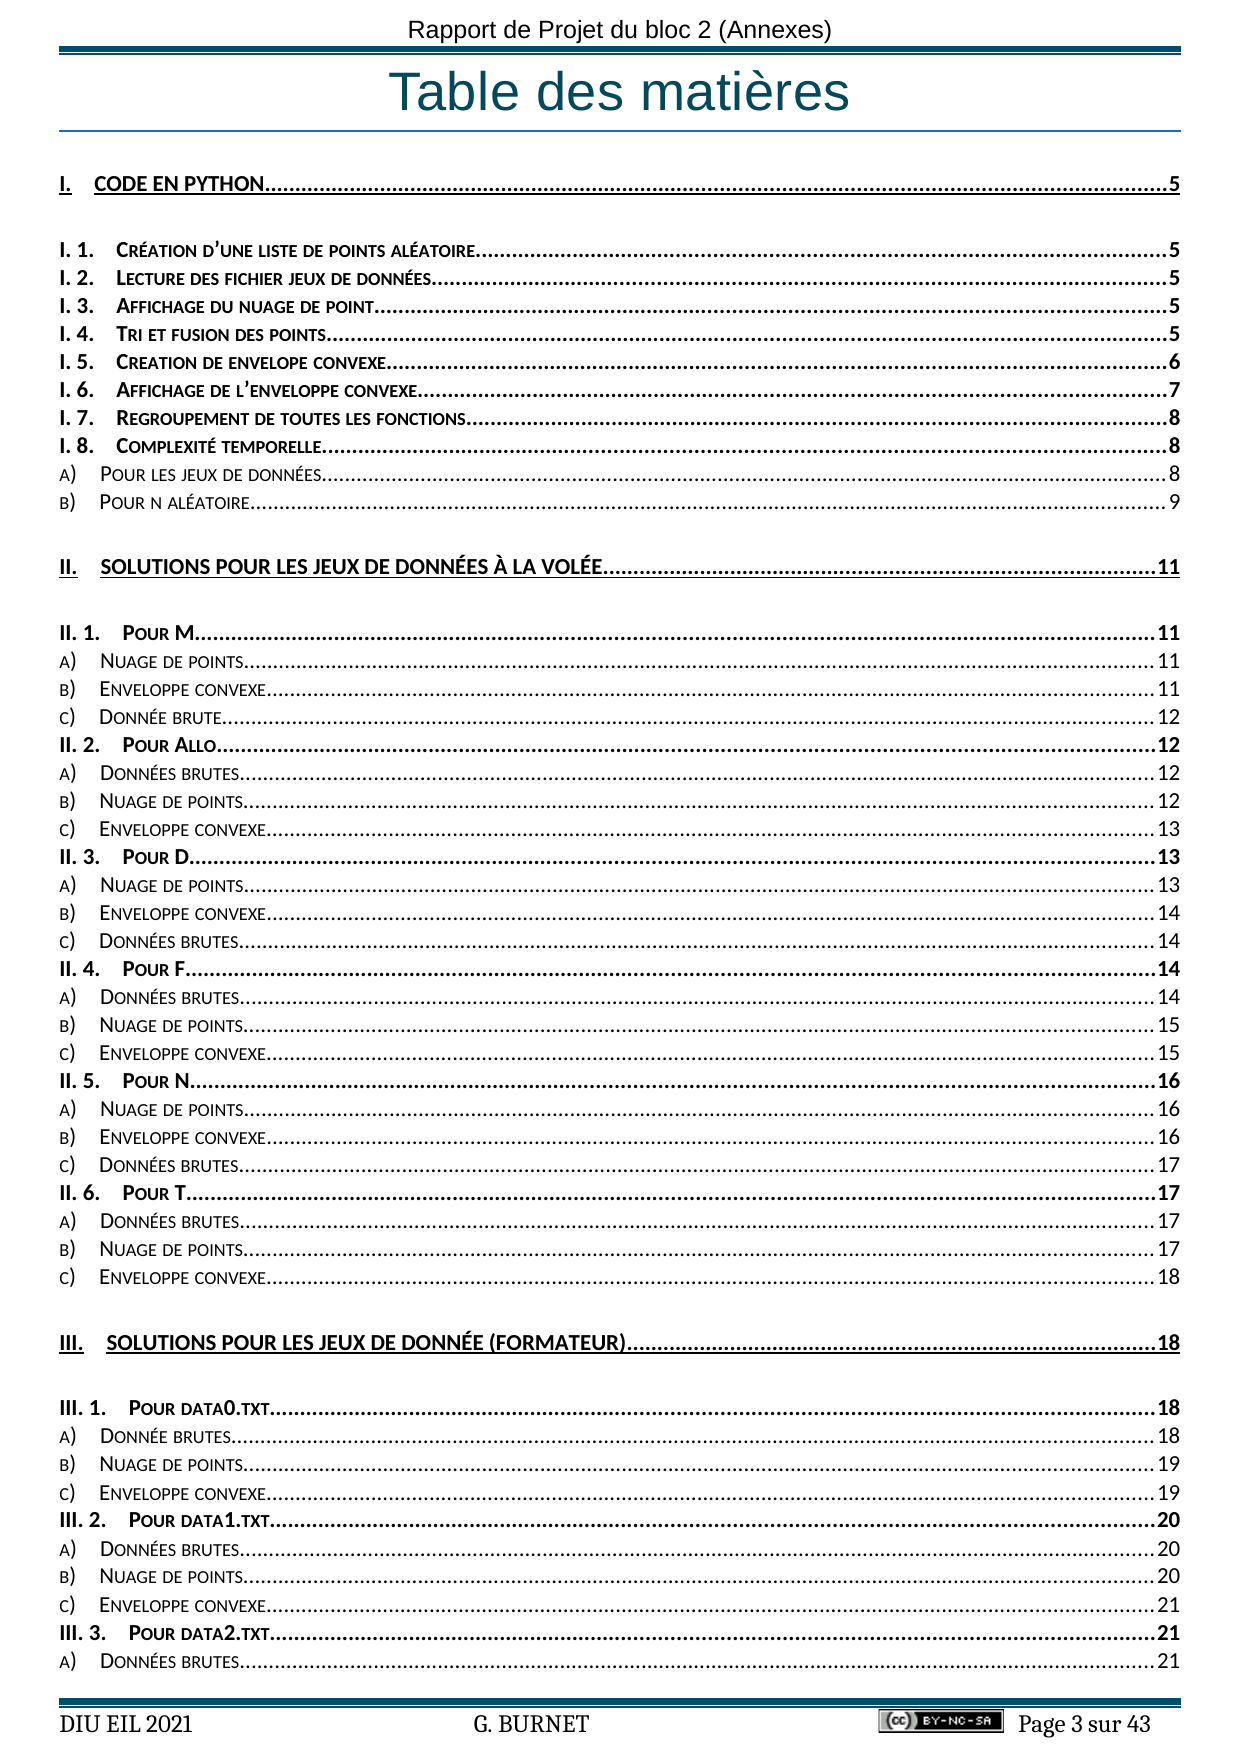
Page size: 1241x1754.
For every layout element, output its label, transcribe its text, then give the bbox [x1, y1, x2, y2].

text c) Données brutes 14 [59, 926, 1181, 954]
text b) Nuage de points 20 [59, 1562, 1181, 1590]
text b) Nuage de points 19 [59, 1449, 1181, 1478]
text a) Donnée brutes 18 [59, 1422, 1181, 1449]
text b) Enveloppe convexe 14 [59, 898, 1181, 926]
text a) Données brutes 20 [59, 1534, 1181, 1562]
title Table des matières [59, 59, 1181, 130]
text c) Enveloppe convexe 18 [59, 1262, 1181, 1291]
text II. 2. Pour Allo 12 [59, 730, 1181, 758]
text I. 2. Lecture des fichier jeux de données 5 [59, 263, 1181, 291]
text b) Nuage de points 15 [59, 1010, 1181, 1038]
text III. 1. Pour data0.txt 18 [59, 1393, 1181, 1422]
text a) Nuage de points 11 [59, 646, 1181, 674]
text a) Données brutes 14 [59, 982, 1181, 1010]
text II. 3. Pour D 13 [59, 842, 1181, 870]
text I. 4. Tri et fusion des points 5 [59, 319, 1181, 347]
text a) Nuage de points 16 [59, 1094, 1181, 1122]
text c) Enveloppe convexe 19 [59, 1478, 1181, 1506]
text II. Solutions pour les jeux de données à la volée 11 [59, 552, 1181, 581]
text a) Données brutes 12 [59, 758, 1181, 786]
text I. 8. Complexité temporelle 8 [59, 431, 1181, 459]
text II. 4. Pour F 14 [59, 954, 1181, 982]
picture [878, 1709, 1004, 1733]
text I. 6. Affichage de l’enveloppe convexe 7 [59, 375, 1181, 403]
text III. Solutions pour les jeux de donnée (formateur) 18 [59, 1328, 1181, 1356]
text III. 3. Pour data2.txt 21 [59, 1618, 1181, 1646]
text I. 1. Création d’une liste de points aléatoire 5 [59, 235, 1181, 263]
text c) Enveloppe convexe 15 [59, 1038, 1181, 1066]
text c) Enveloppe convexe 21 [59, 1590, 1181, 1618]
text II. 6. Pour T 17 [59, 1178, 1181, 1206]
text c) Données brutes 17 [59, 1150, 1181, 1178]
text b) Nuage de points 17 [59, 1234, 1181, 1262]
text I. 5. Creation de envelope convexe 6 [59, 347, 1181, 375]
text b) Enveloppe convexe 11 [59, 674, 1181, 702]
text I. 3. Affichage du nuage de point 5 [59, 291, 1181, 319]
text II. 1. Pour M 11 [59, 618, 1181, 646]
text a) Nuage de points 13 [59, 870, 1181, 898]
text a) Données brutes 17 [59, 1206, 1181, 1234]
text a) Pour les jeux de données 8 [59, 459, 1181, 487]
text I. Code en Python 5 [59, 169, 1181, 197]
text b) Pour n aléatoire 9 [59, 487, 1181, 515]
text c) Donnée brute 12 [59, 702, 1181, 730]
text III. 2. Pour data1.txt 20 [59, 1506, 1181, 1534]
text c) Enveloppe convexe 13 [59, 814, 1181, 842]
text a) Données brutes 21 [59, 1646, 1181, 1674]
text I. 7. Regroupement de toutes les fonctions 8 [59, 403, 1181, 431]
text b) Nuage de points 12 [59, 786, 1181, 814]
text II. 5. Pour N 16 [59, 1066, 1181, 1094]
text b) Enveloppe convexe 16 [59, 1122, 1181, 1150]
